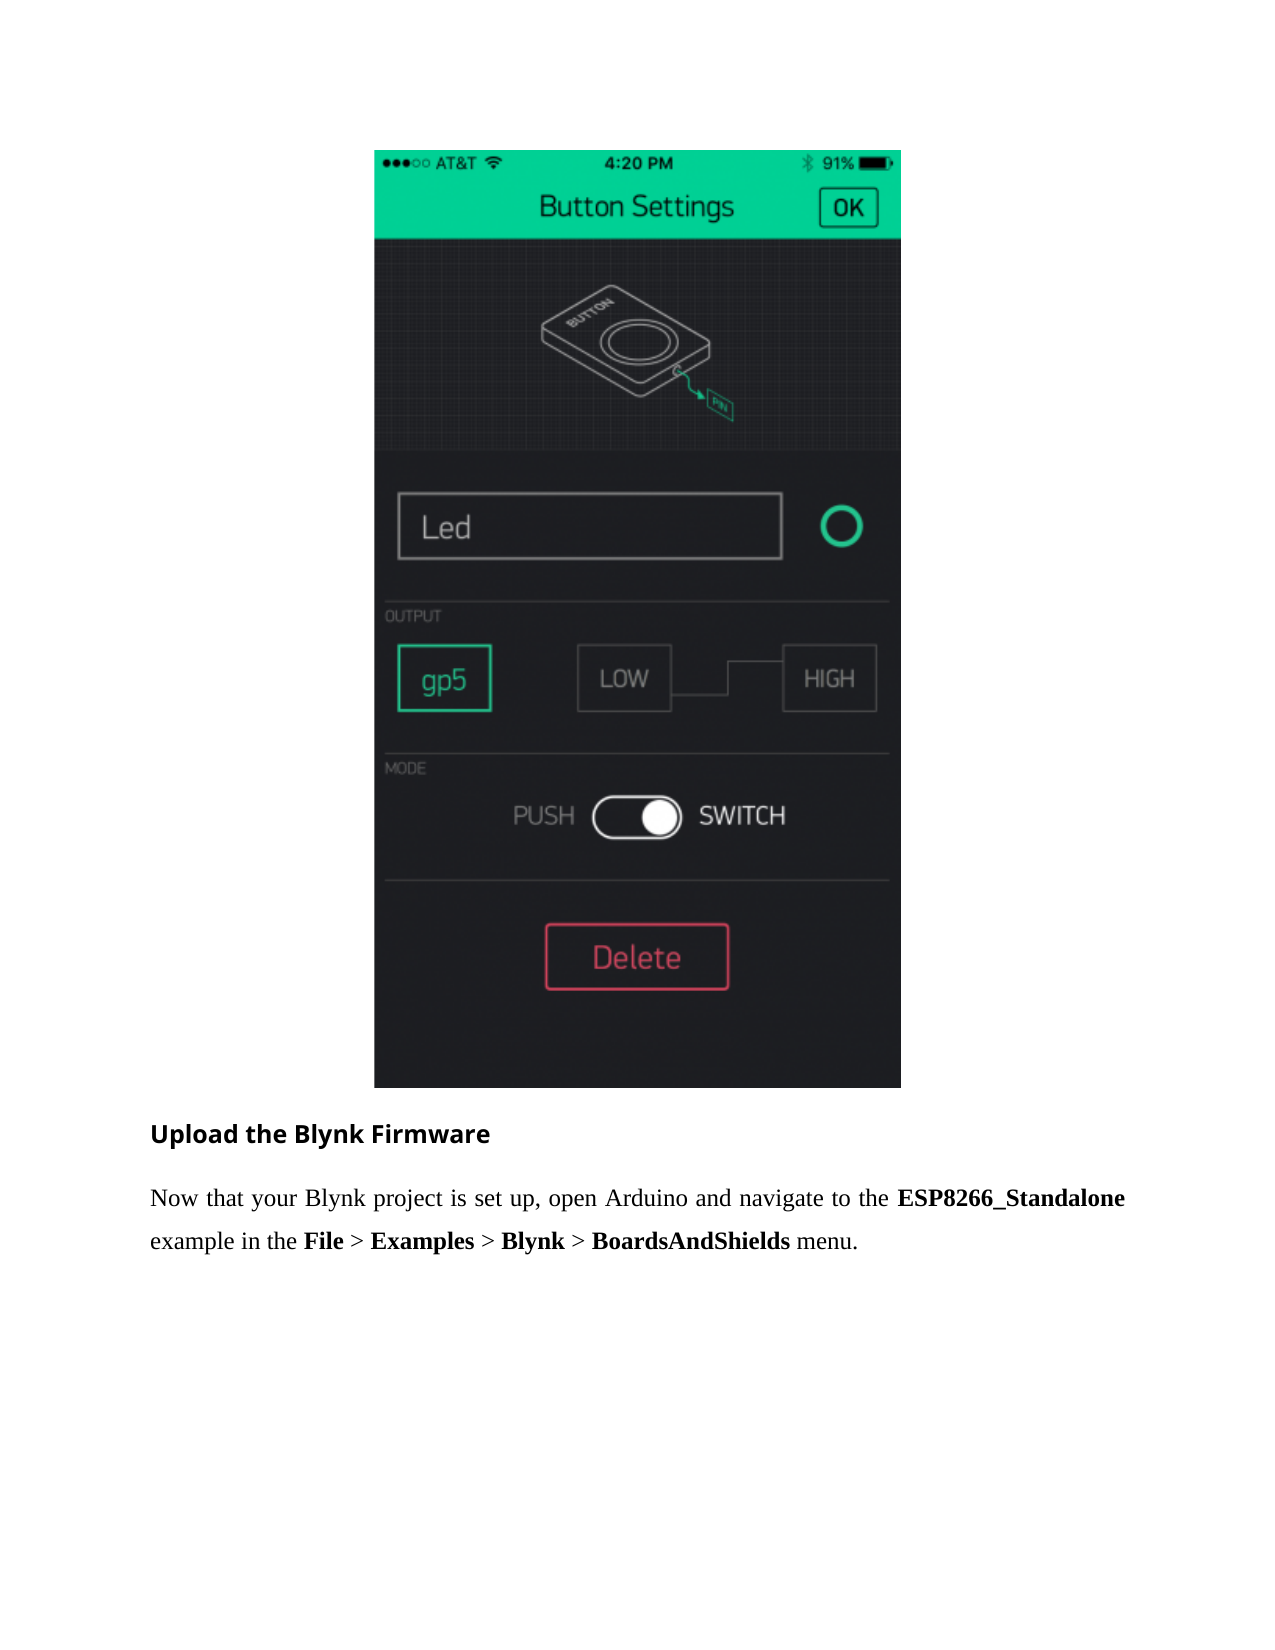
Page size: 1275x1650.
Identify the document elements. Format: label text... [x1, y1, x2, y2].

picture [374, 150, 901, 1088]
text Now that your Blynk project is set up, open Arduino and navigate to the ESP8266_Standalone example in the File > Examples > Blynk > BoardsAndShields menu. [150, 1183, 1125, 1254]
subtitle Upload the Blynk Firmware [150, 1117, 1125, 1151]
